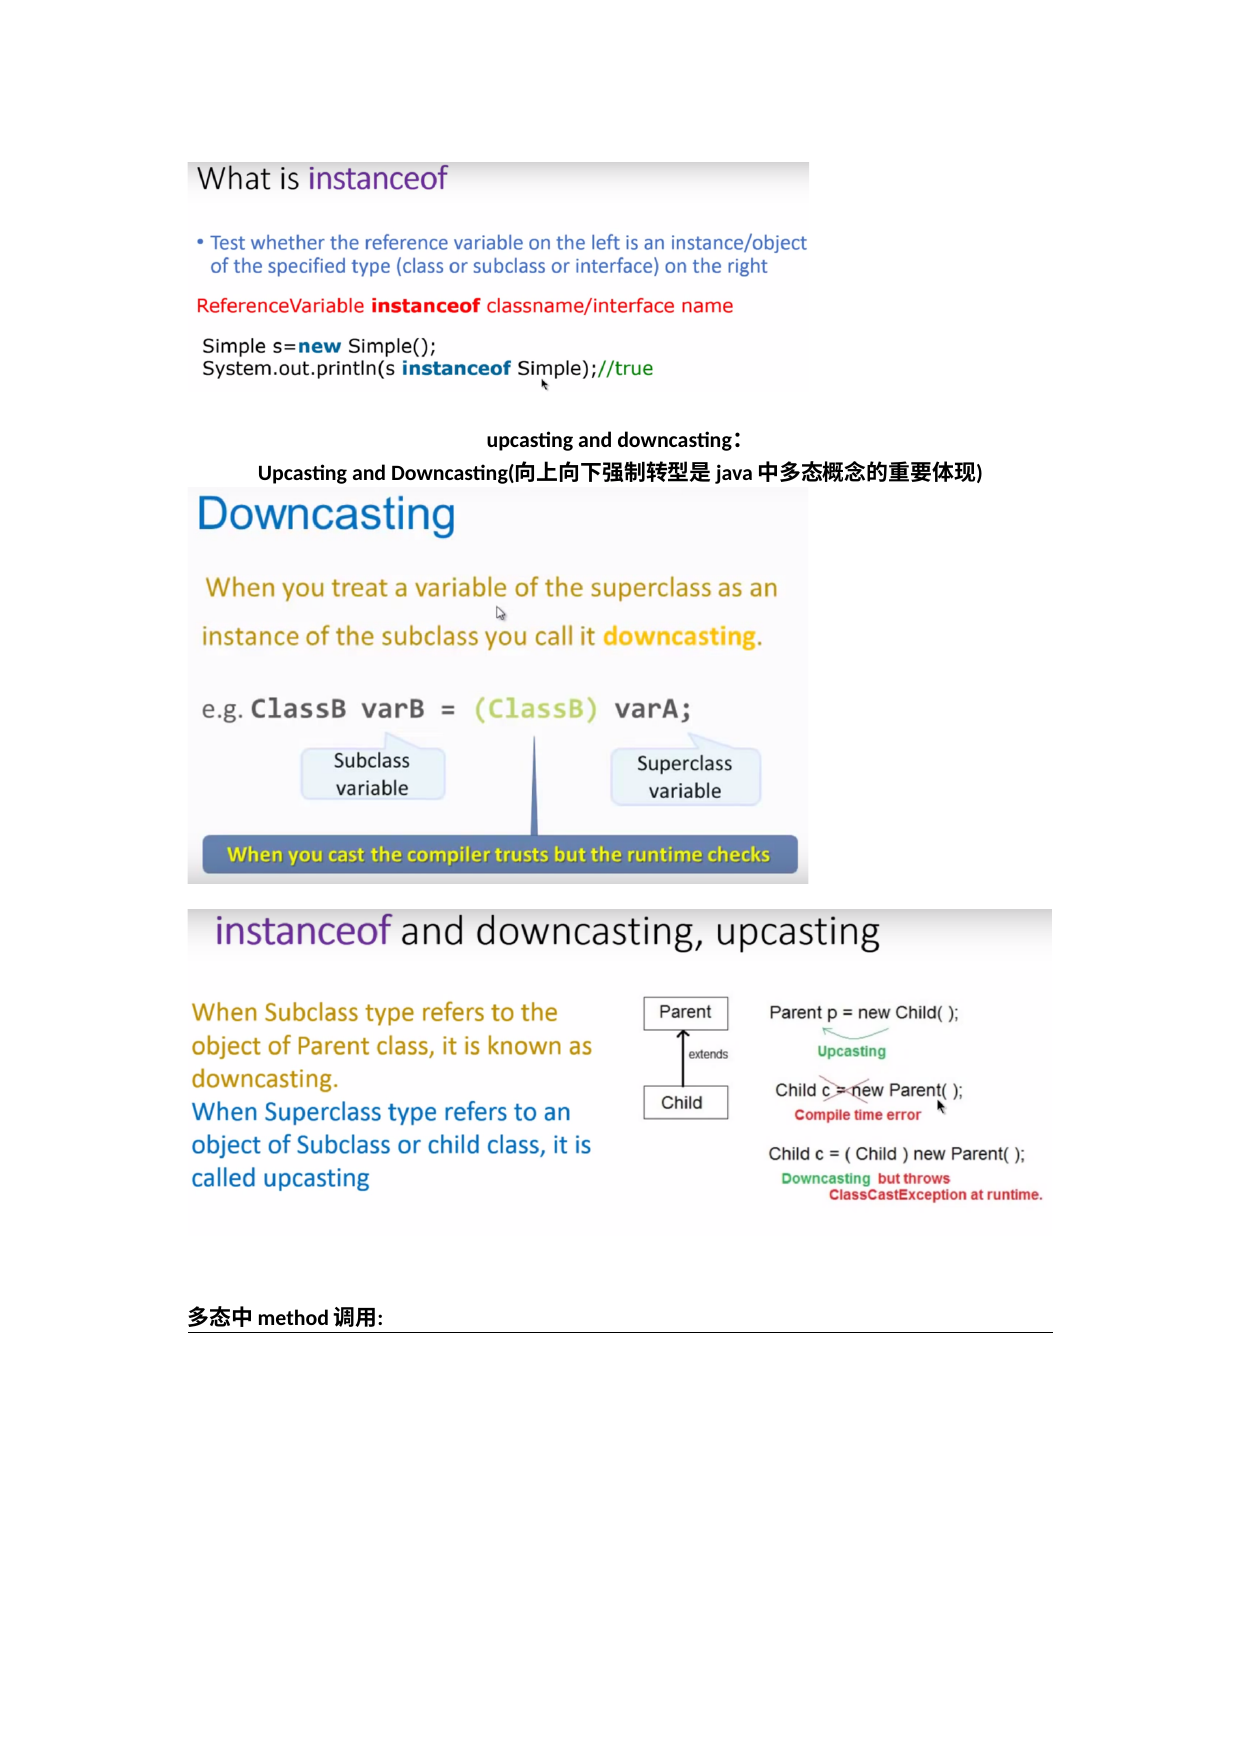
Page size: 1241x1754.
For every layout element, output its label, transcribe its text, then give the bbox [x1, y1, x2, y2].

picture [187, 487, 809, 884]
text upcasting and downcasting： Upcasting and Downcasting(向上向下强制转型是java中多态概念的重要体现) [187, 422, 1053, 487]
text 多态中method调用: [187, 1299, 1053, 1333]
picture [187, 162, 810, 392]
picture [187, 909, 1052, 1236]
